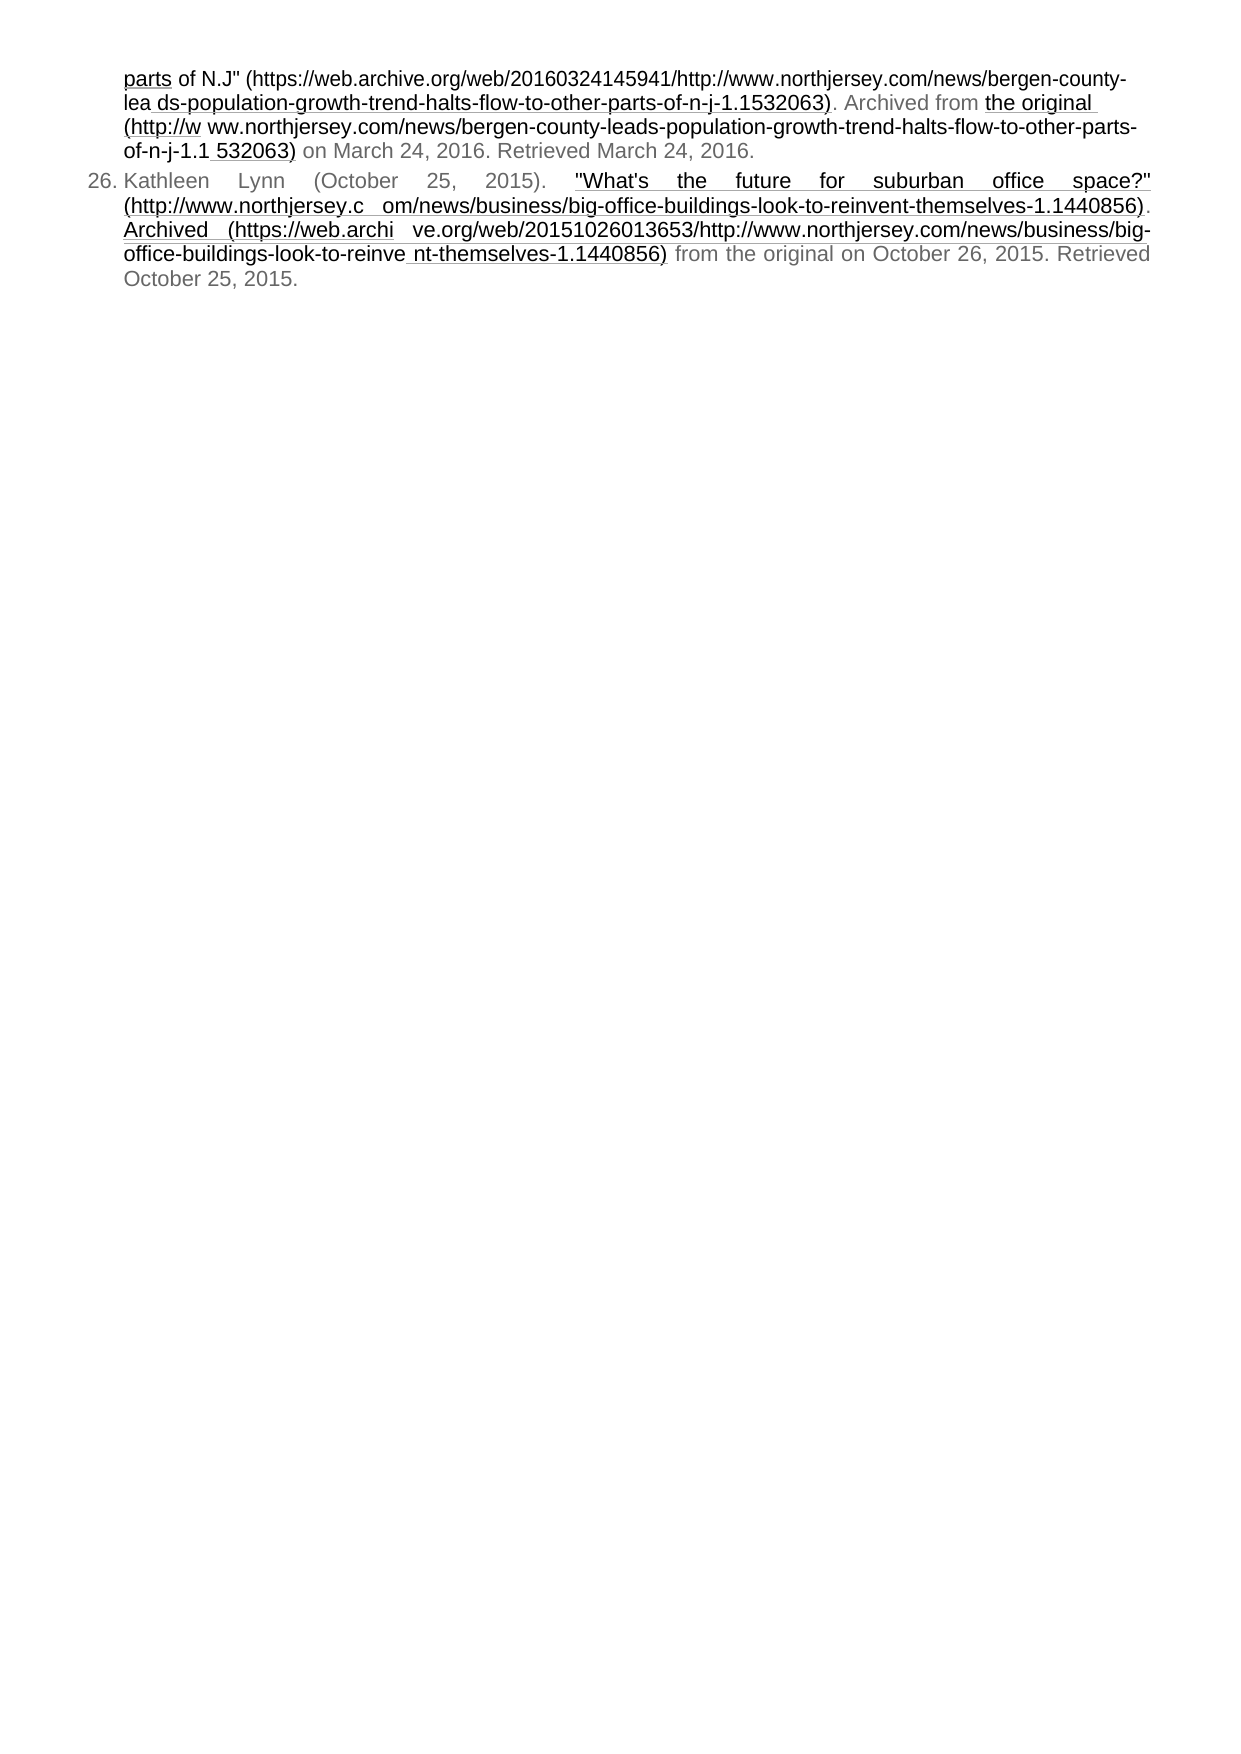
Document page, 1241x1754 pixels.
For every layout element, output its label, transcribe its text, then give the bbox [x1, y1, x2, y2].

list Kathleen Lynn (October 25, 2015). "What's the future for suburban office space?" (http://www.northjersey.c om/news/business/big-office-buildings-look-to-reinvent-themselves-1.1440856). Archived (https://web.archi ve.org/web/20151026013653/http://www.northjersey.com/news/business/big-office-buildings-look-to-reinve nt-themselves-1.1440856) from the original on October 26, 2015. Retrieved October 25, 2015. [87, 169, 1151, 291]
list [87, 67, 1147, 164]
